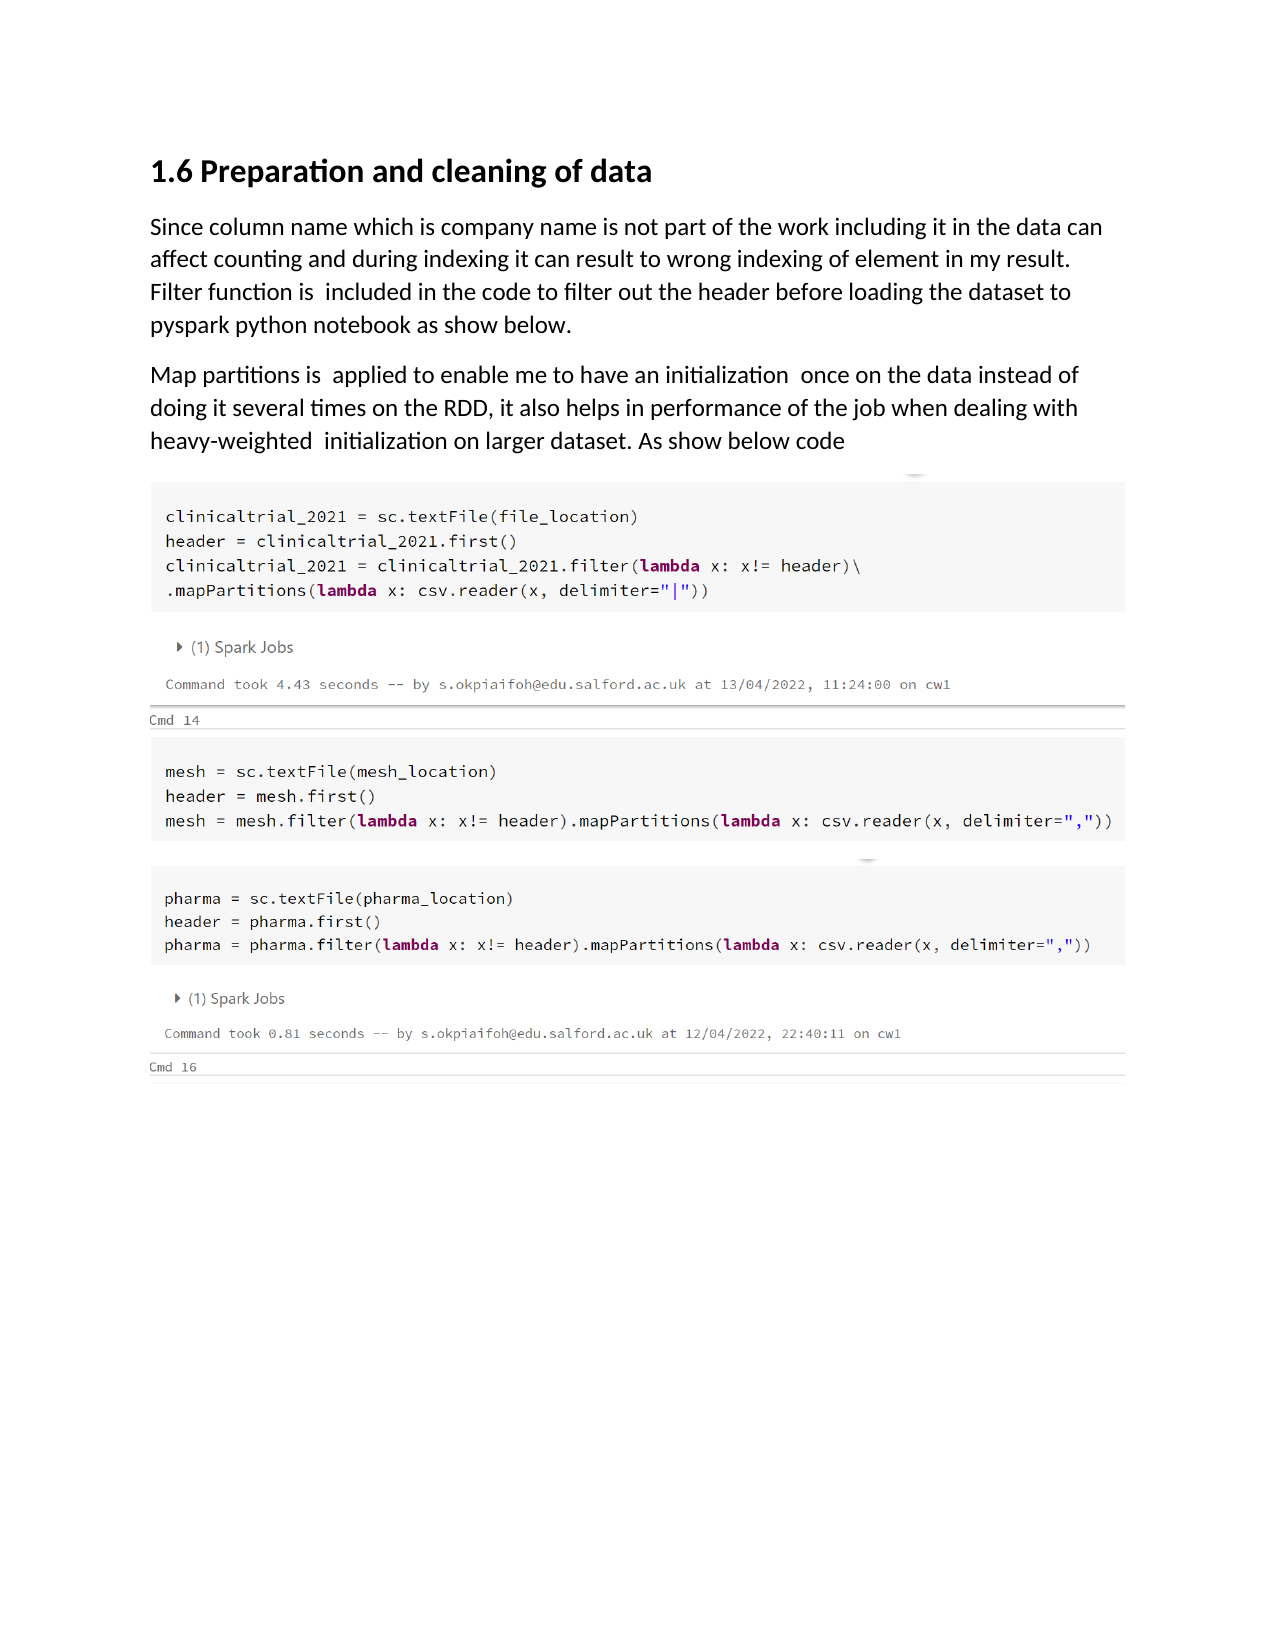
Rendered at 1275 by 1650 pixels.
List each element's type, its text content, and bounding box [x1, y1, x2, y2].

text 1.6 Preparation and cleaning of data [150, 150, 1125, 191]
picture [150, 474, 1125, 841]
text Since column name which is company name is not part of the work including it in the data can affect counting and during indexing it can result to wrong indexing of element in my result. Filter function is included in the code to filter out the header before loading the dataset to pyspark python notebook as show below. [150, 211, 1125, 340]
text Map partitions is applied to enable me to have an initialization once on the data instead of doing it several times on the RDD, it also helps in performance of the job when dealing with heavy-weighted initialization on larger dataset. As show below code [150, 359, 1125, 455]
picture [150, 859, 1125, 1084]
